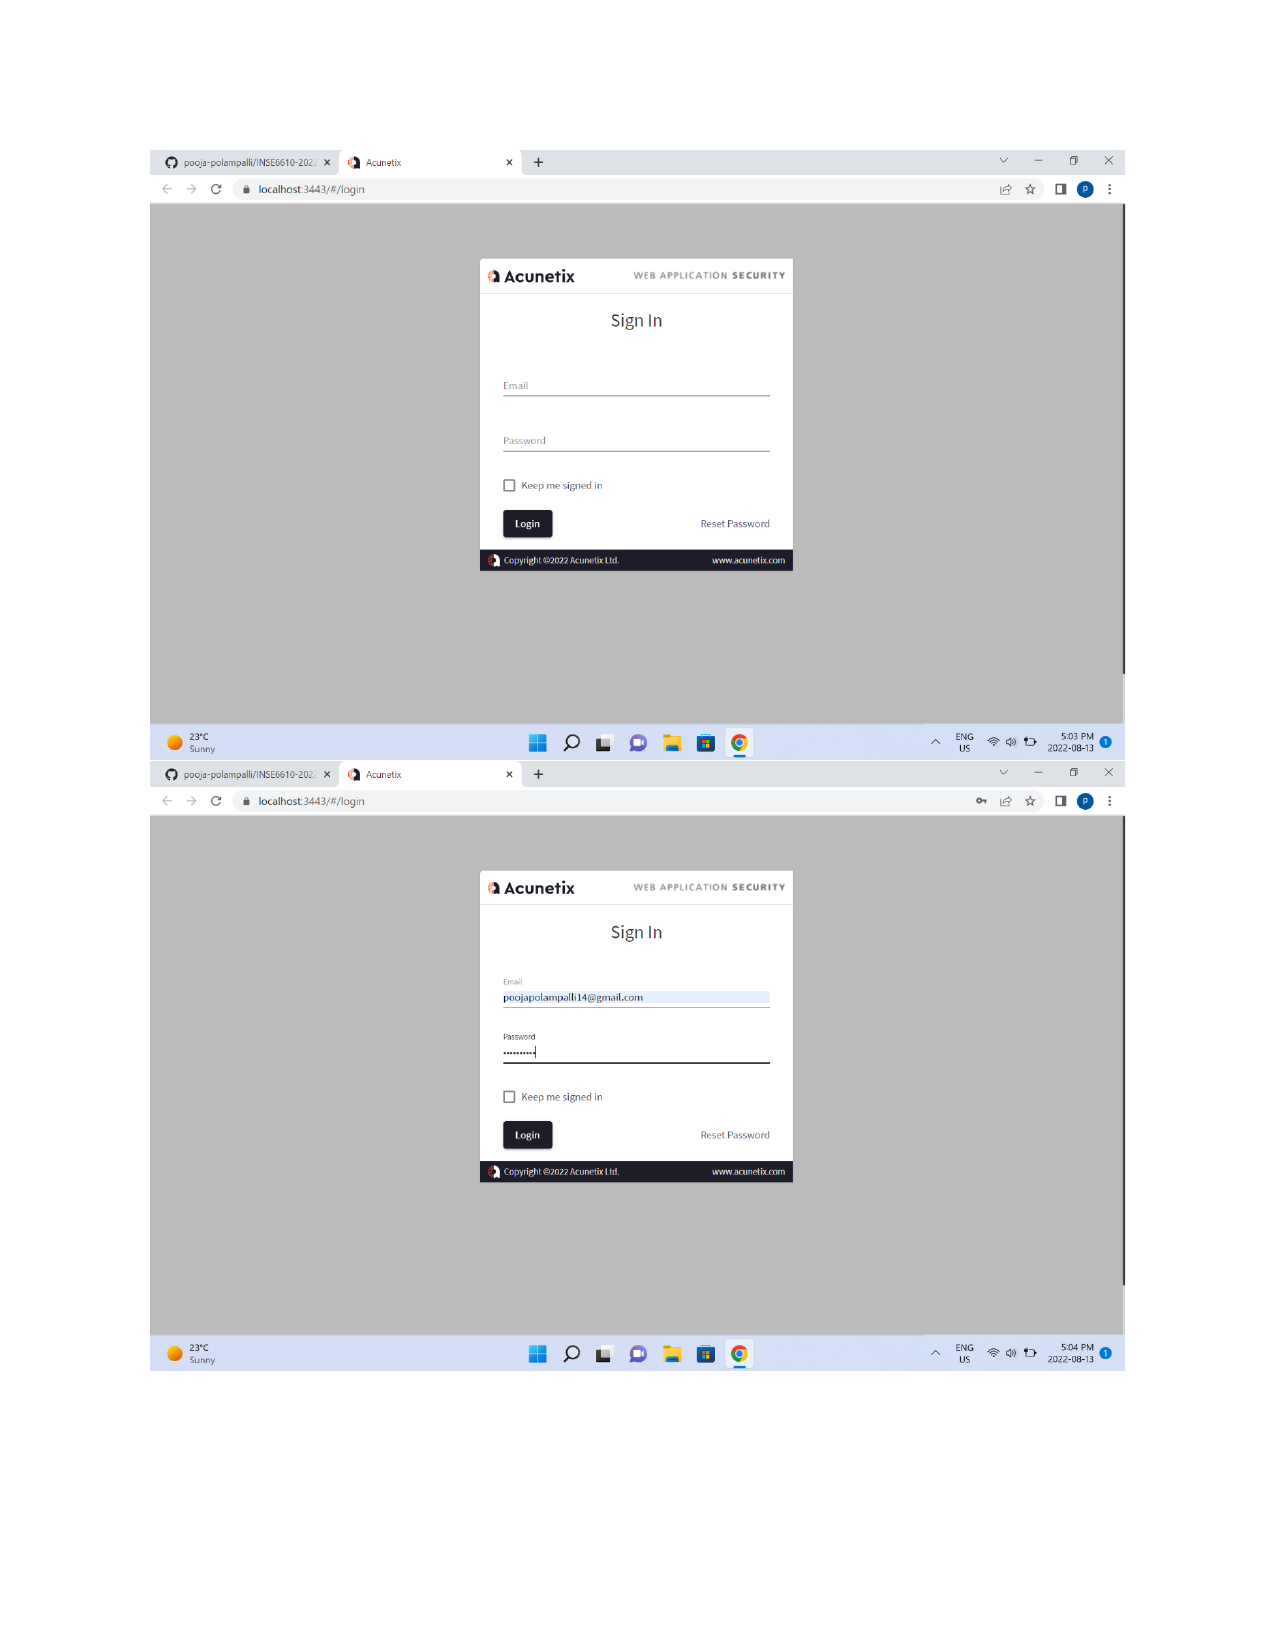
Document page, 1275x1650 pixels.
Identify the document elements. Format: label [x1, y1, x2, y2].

picture [150, 150, 1125, 760]
picture [150, 761, 1125, 1371]
